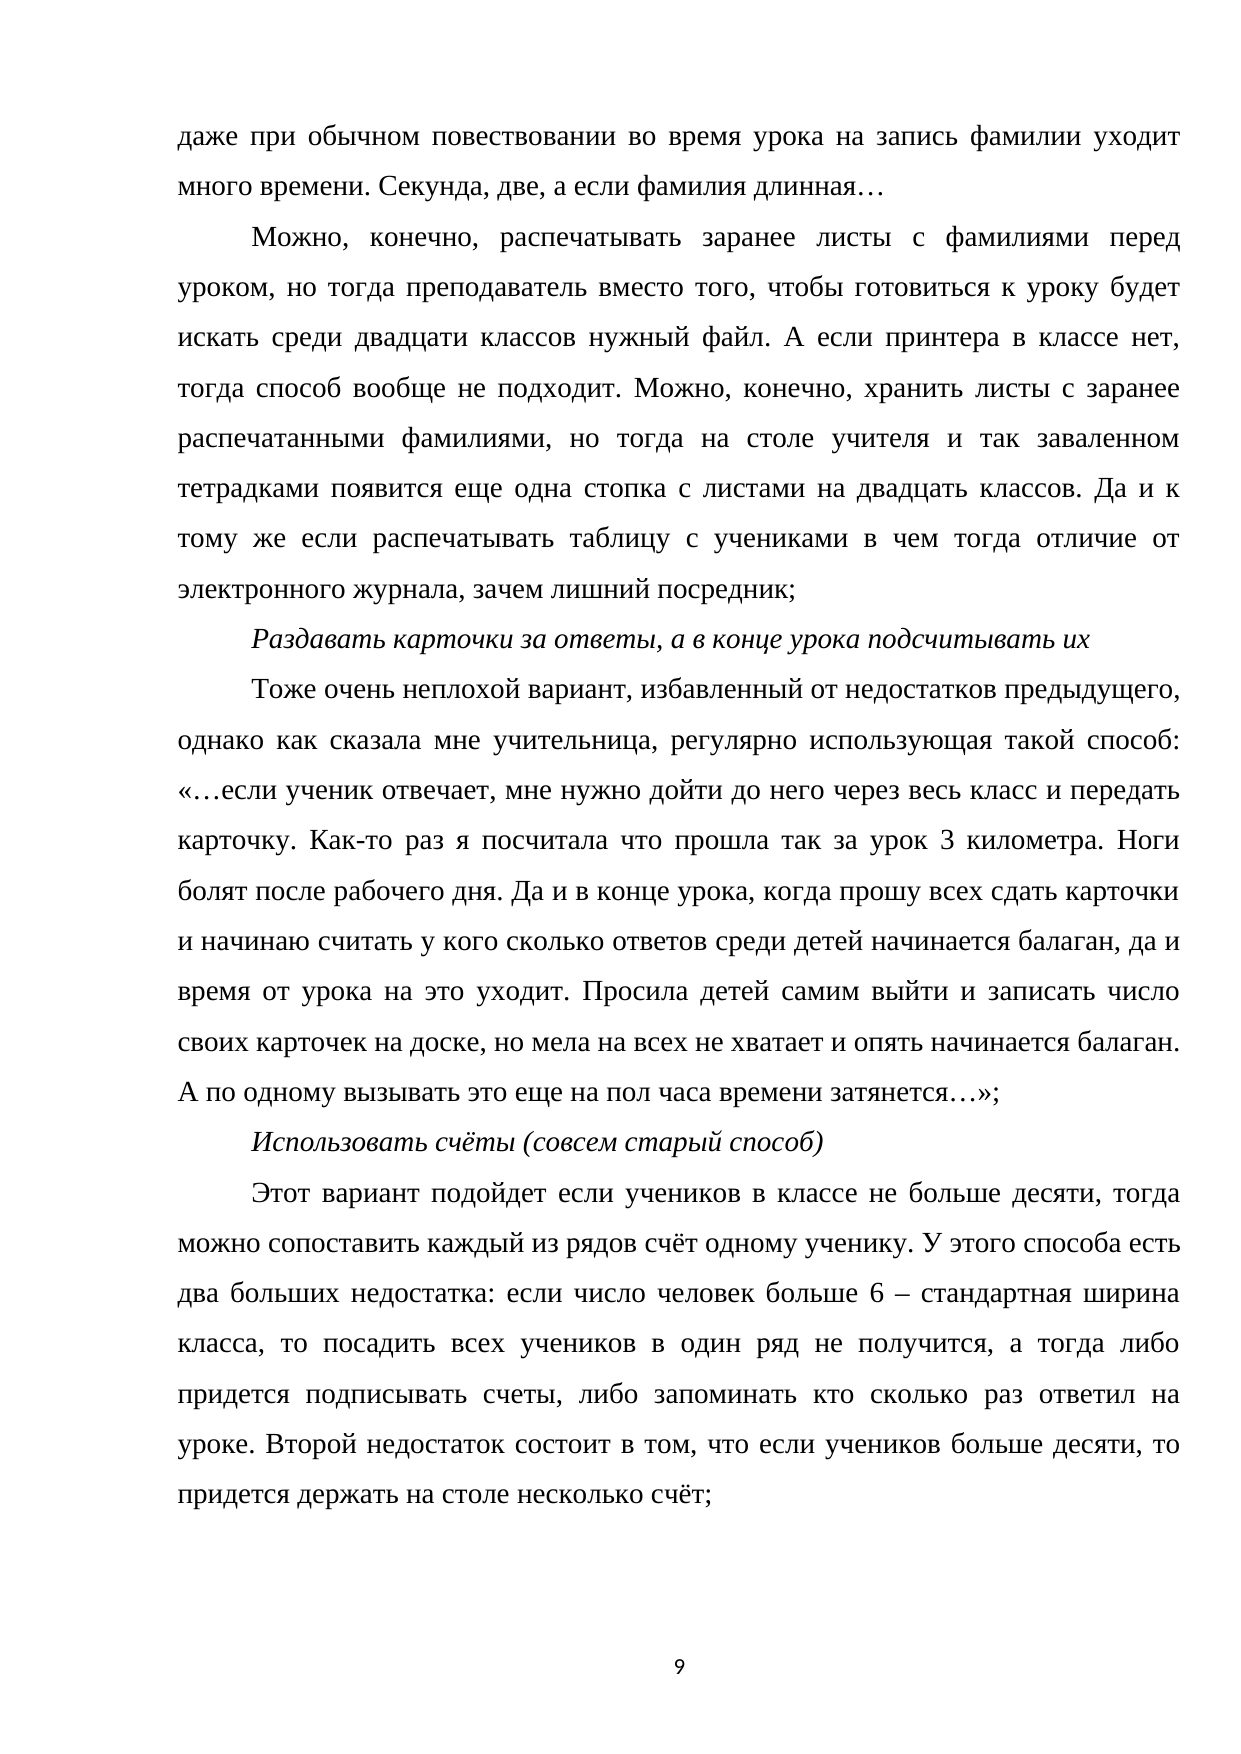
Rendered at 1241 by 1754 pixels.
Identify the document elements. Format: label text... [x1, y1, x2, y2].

text Этот вариант подойдет если учеников в классе не больше десяти, тогда можно сопоставить каждый из рядов счёт одному ученику. У этого способа есть два больших недостатка: если число человек больше 6 – стандартная ширина класса, то посадить всех учеников в один ряд не получится, а тогда либо придется подписывать счеты, либо запоминать кто сколько раз ответил на уроке. Второй недостаток состоит в том, что если учеников больше десяти, то придется держать на столе несколько счёт; [177, 1175, 1181, 1510]
text Можно, конечно, распечатывать заранее листы с фамилиями перед уроком, но тогда преподаватель вместо того, чтобы готовиться к уроку будет искать среди двадцати классов нужный файл. А если принтера в классе нет, тогда способ вообще не подходит. Можно, конечно, хранить листы с заранее распечатанными фамилиями, но тогда на столе учителя и так заваленном тетрадками появится еще одна стопка с листами на двадцать классов. Да и к тому же если распечатывать таблицу с учениками в чем тогда отличие от электронного журнала, зачем лишний посредник; [177, 219, 1181, 604]
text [177, 118, 1181, 202]
text Тоже очень неплохой вариант, избавленный от недостатков предыдущего, однако как сказала мне учительница, регулярно использующая такой способ: «…если ученик отвечает, мне нужно дойти до него через весь класс и передать карточку. Как-то раз я посчитала что прошла так за урок 3 километра. Ноги болят после рабочего дня. Да и в конце урока, когда прошу всех сдать карточки и начинаю считать у кого сколько ответов среди детей начинается балаган, да и время от урока на это уходит. Просила детей самим выйти и записать число своих карточек на доске, но мела на всех не хватает и опять начинается балаган. А по одному вызывать это еще на пол часа времени затянется…»; [177, 672, 1181, 1108]
text Раздавать карточки за ответы, а в конце урока подсчитывать их [177, 621, 1181, 655]
text Использовать счёты (совсем старый способ) [177, 1124, 1181, 1158]
